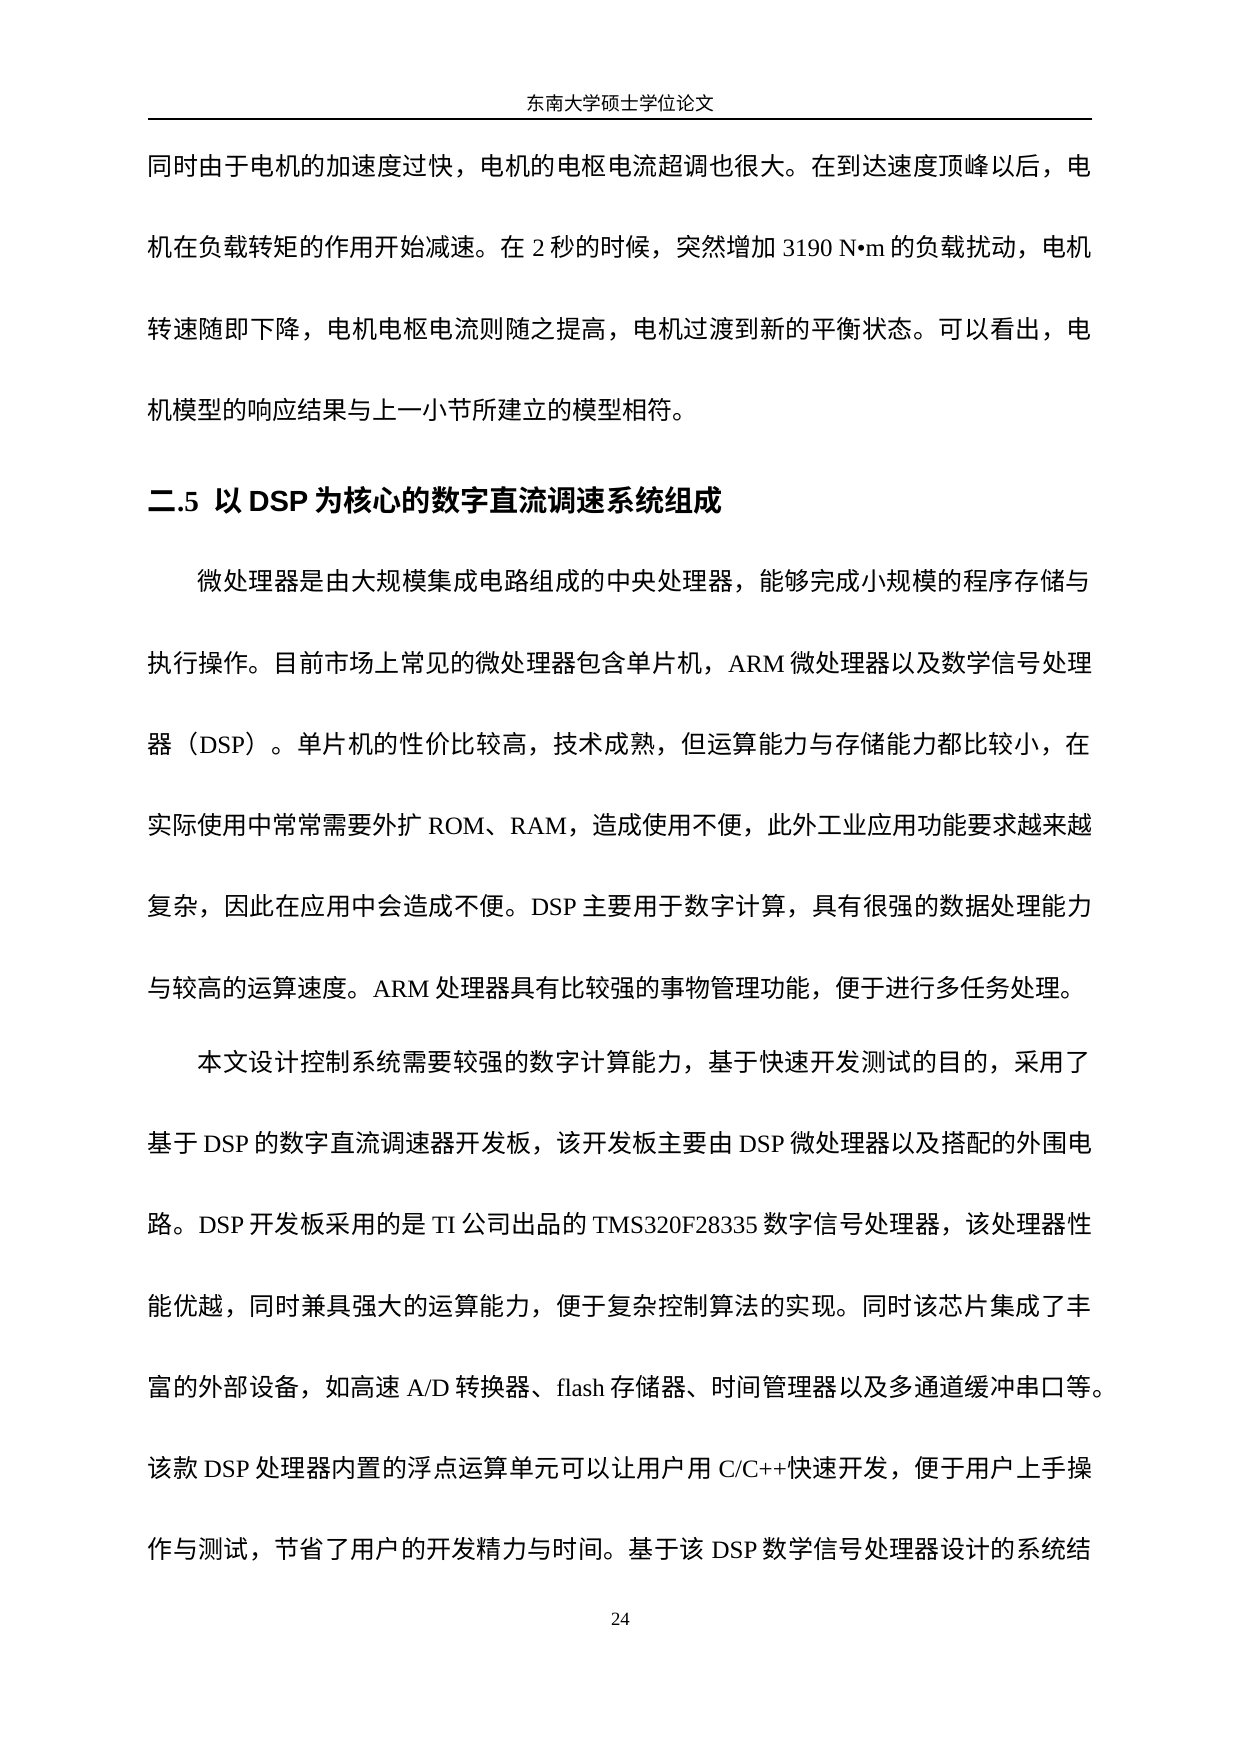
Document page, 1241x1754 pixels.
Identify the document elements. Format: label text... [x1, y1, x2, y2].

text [148, 132, 1092, 441]
subtitle 以DSP为核心的数字直流调速系统组成 [148, 466, 1092, 531]
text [148, 1028, 1092, 1580]
text 微处理器是由大规模集成电路组成的中央处理器，能够完成小规模的程序存储与执行操作。目前市场上常见的微处理器包含单片机，ARM微处理器以及数学信号处理器（DSP）。单片机的性价比较高，技术成熟，但运算能力与存储能力都比较小，在实际使用中常常需要外扩ROM、RAM，造成使用不便，此外工业应用功能要求越来越复杂，因此在应用中会造成不便。DSP主要用于数字计算，具有很强的数据处理能力与较高的运算速度。ARM处理器具有比较强的事物管理功能，便于进行多任务处理。 [148, 547, 1092, 1019]
